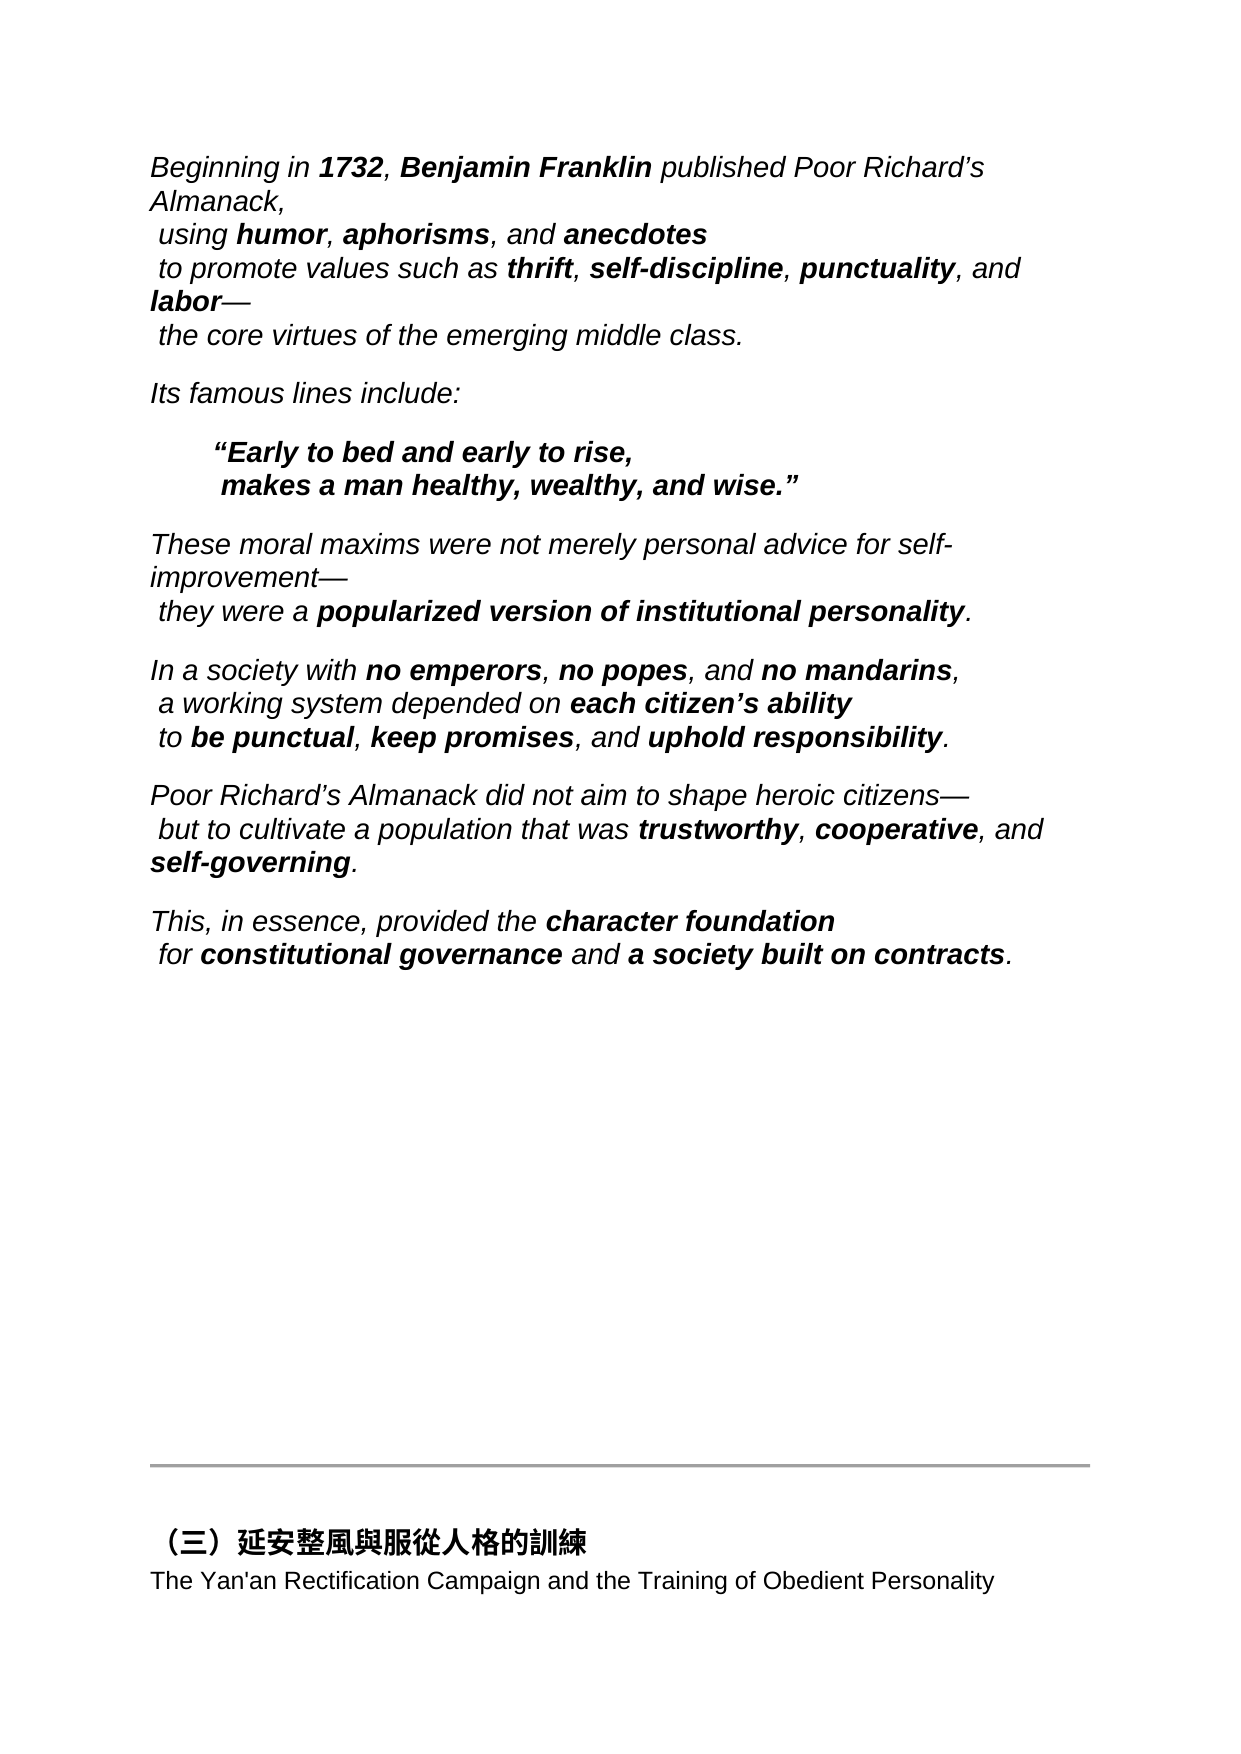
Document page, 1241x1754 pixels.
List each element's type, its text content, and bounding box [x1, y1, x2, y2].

text This, in essence, provided the character foundation for constitutional governance and a society built on contracts. [150, 904, 1090, 971]
text In a society with no emperors, no popes, and no mandarins, a working system depended on each citizen’s ability to be punctual, keep promises, and uphold responsibility. [150, 652, 1090, 753]
text Its famous lines include: [150, 376, 1090, 410]
text The Yan'an Rectification Campaign and the Training of Obedient Personality [150, 1566, 1090, 1594]
text These moral maxims were not merely personal advice for self-improvement— they were a popularized version of institutional personality. [150, 527, 1090, 627]
subtitle （三）延安整風與服從人格的訓練 [150, 1519, 1090, 1562]
text “Early to bed and early to rise, makes a man healthy, wealthy, and wise.” [212, 435, 1028, 502]
text Poor Richard’s Almanack did not aim to shape heroic citizens— but to cultivate a population that was trustworthy, cooperative, and self-governing. [150, 778, 1090, 879]
text Beginning in 1732, Benjamin Franklin published Poor Richard’s Almanack, using humor, aphorisms, and anecdotes to promote values such as thrift, self-discipline, punctuality, and labor— the core virtues of the emerging middle class. [150, 150, 1090, 351]
